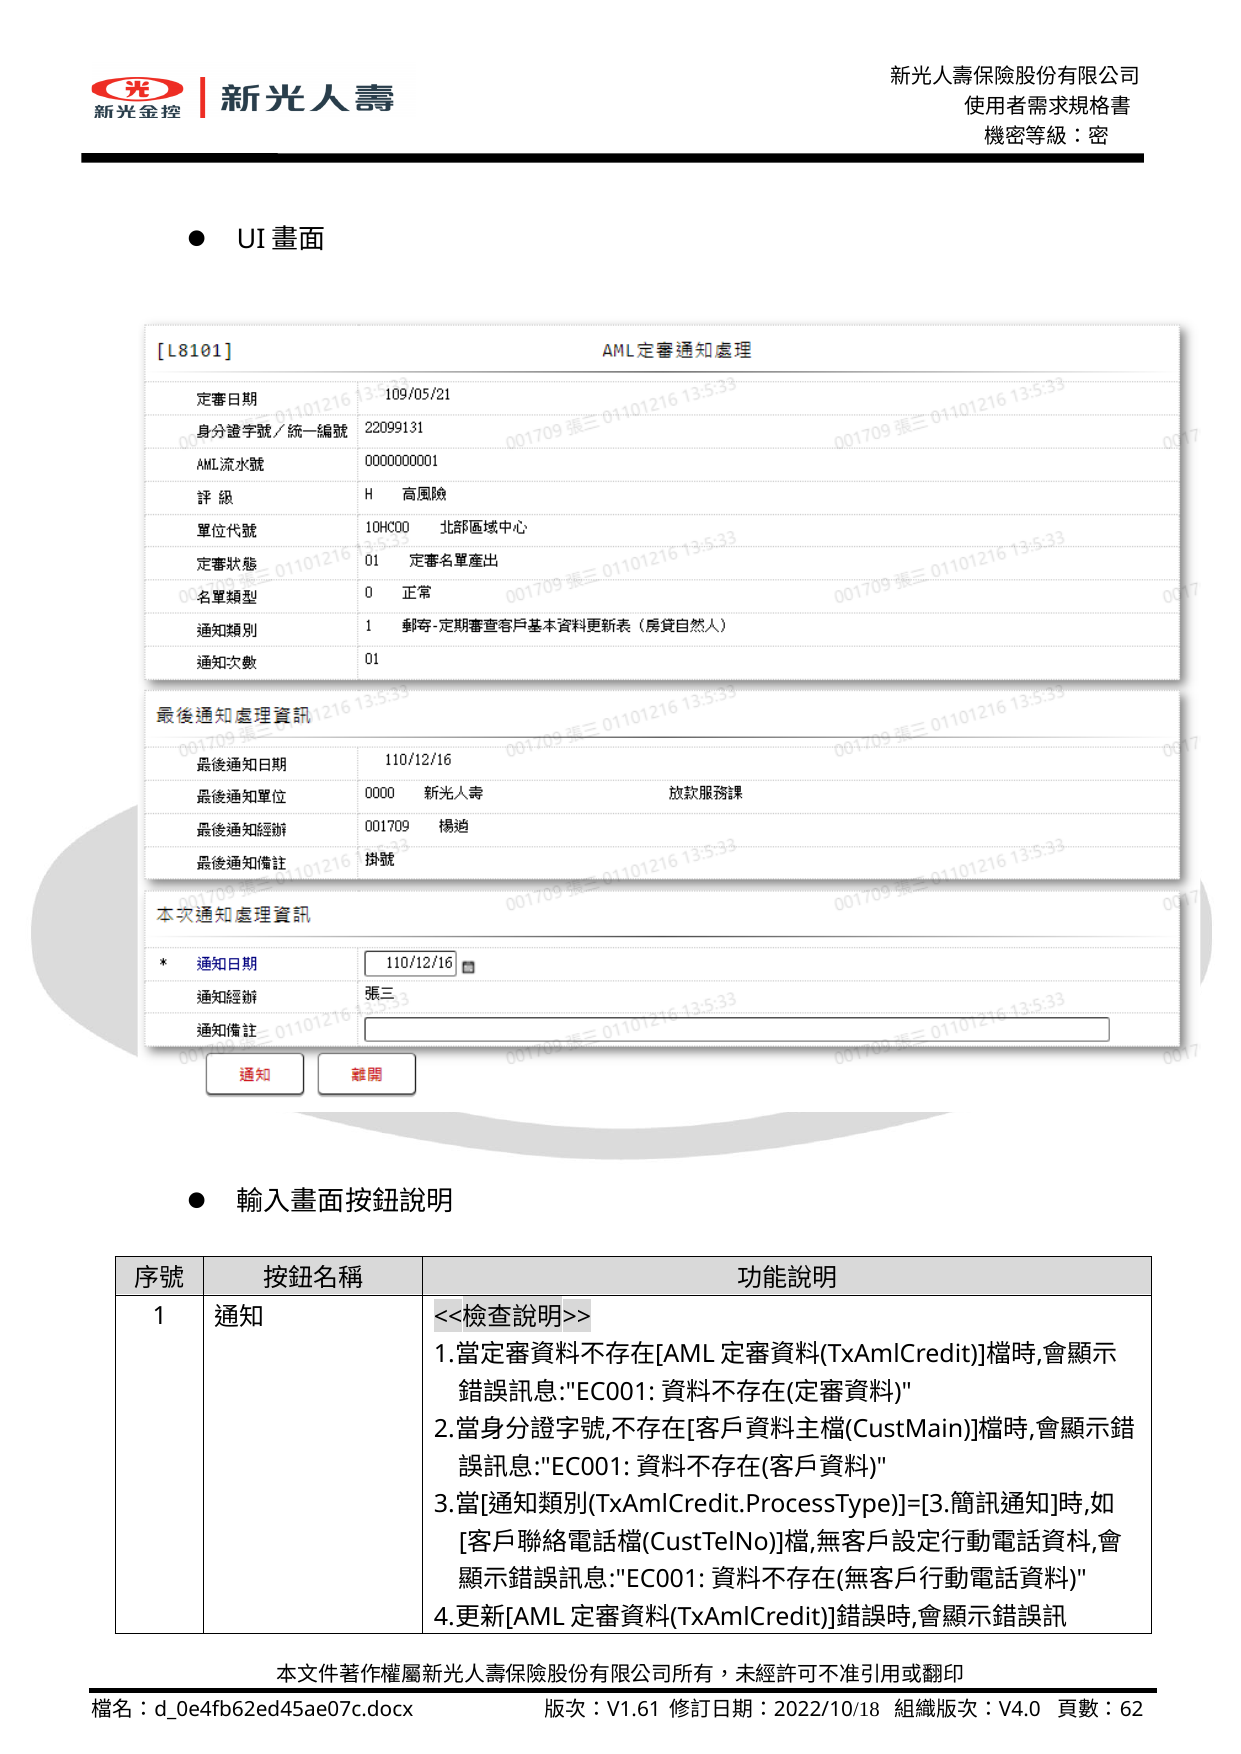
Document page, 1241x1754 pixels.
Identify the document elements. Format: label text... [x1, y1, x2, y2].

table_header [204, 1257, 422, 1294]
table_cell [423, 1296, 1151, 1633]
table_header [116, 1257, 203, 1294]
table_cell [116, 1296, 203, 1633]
list 輸入畫面按鈕說明 [186, 1179, 1152, 1218]
picture [25, 316, 1215, 1166]
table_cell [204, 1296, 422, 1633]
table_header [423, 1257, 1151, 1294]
picture [91, 61, 417, 118]
list UI畫面 [186, 217, 1152, 257]
